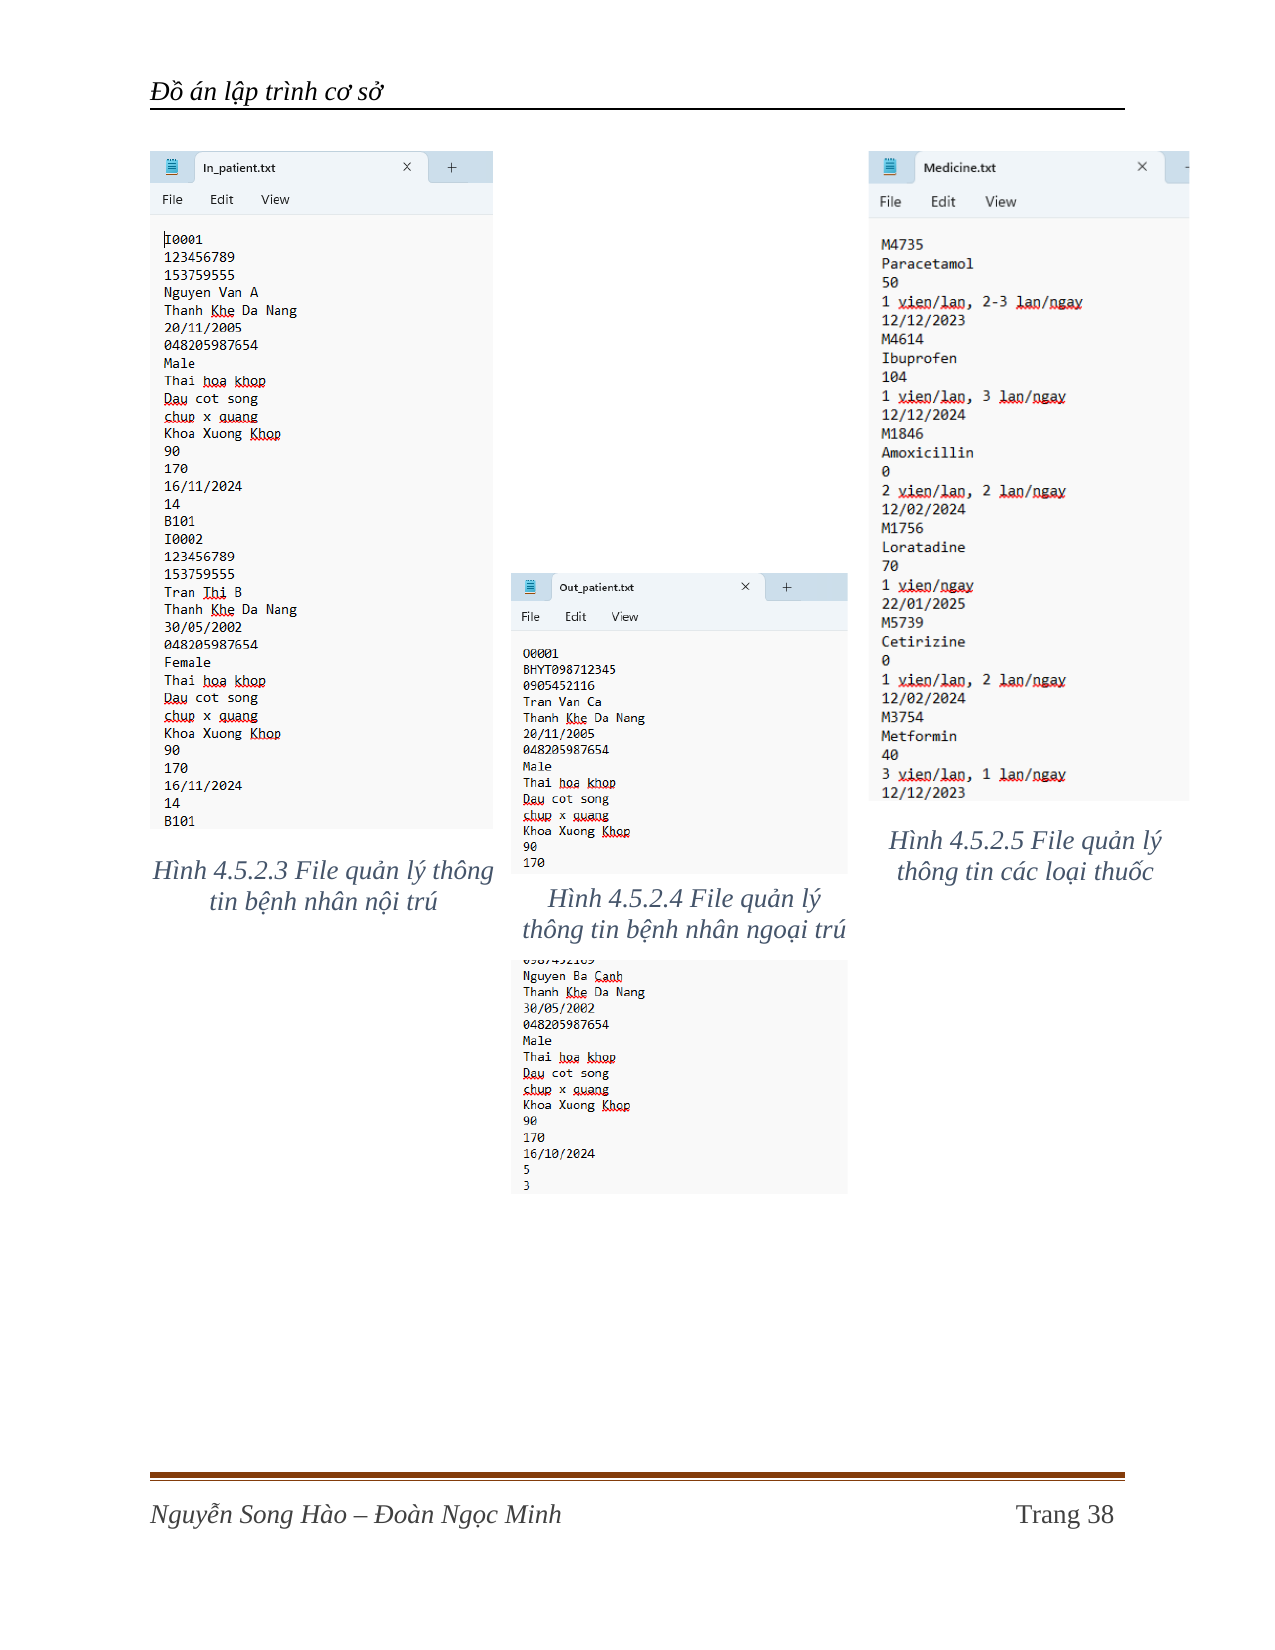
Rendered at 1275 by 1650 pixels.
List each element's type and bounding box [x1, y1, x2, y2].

picture [510, 960, 848, 1192]
picture [510, 573, 848, 874]
picture [867, 151, 1189, 798]
picture [150, 151, 493, 829]
